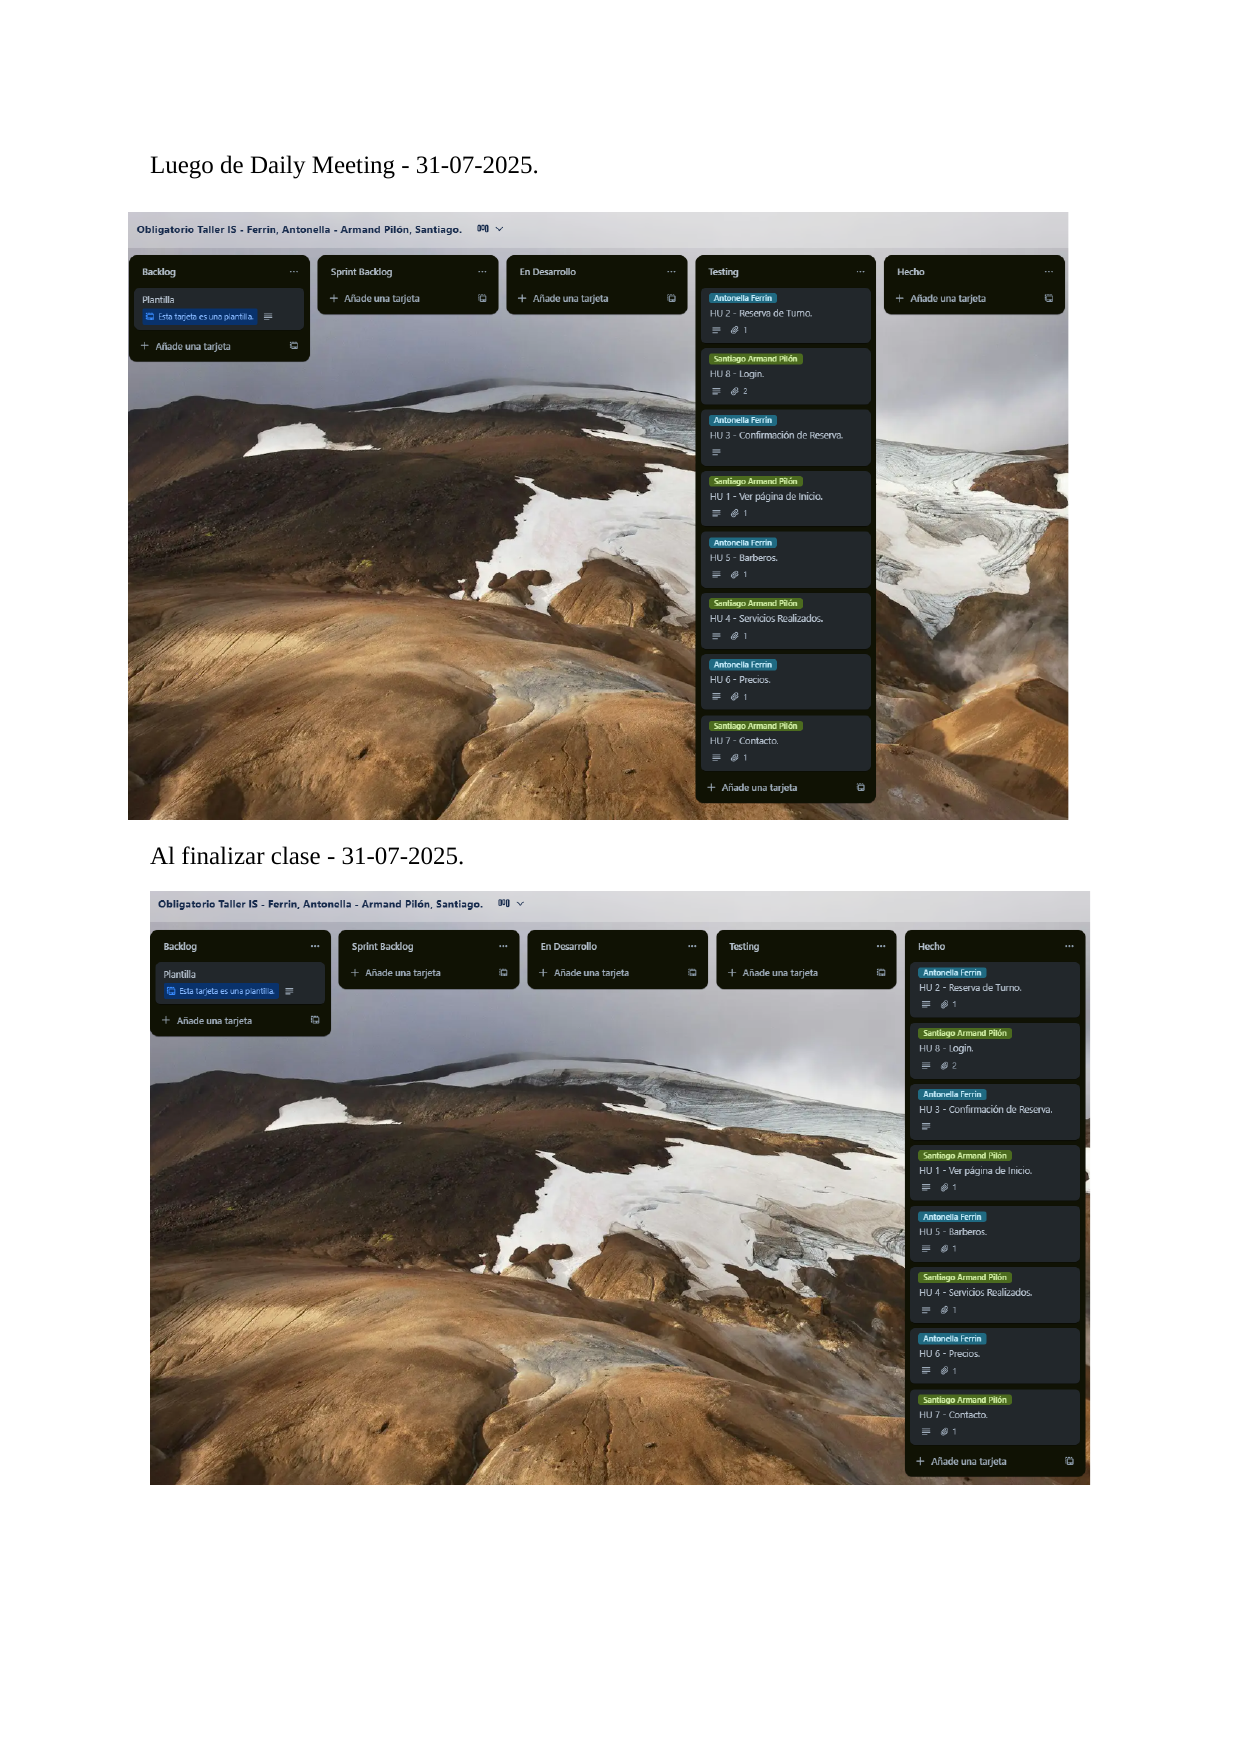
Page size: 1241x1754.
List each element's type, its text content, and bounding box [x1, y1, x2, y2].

picture [150, 891, 1091, 1485]
picture [128, 212, 1069, 820]
text Luego de Daily Meeting - 31-07-2025. [150, 150, 1090, 179]
